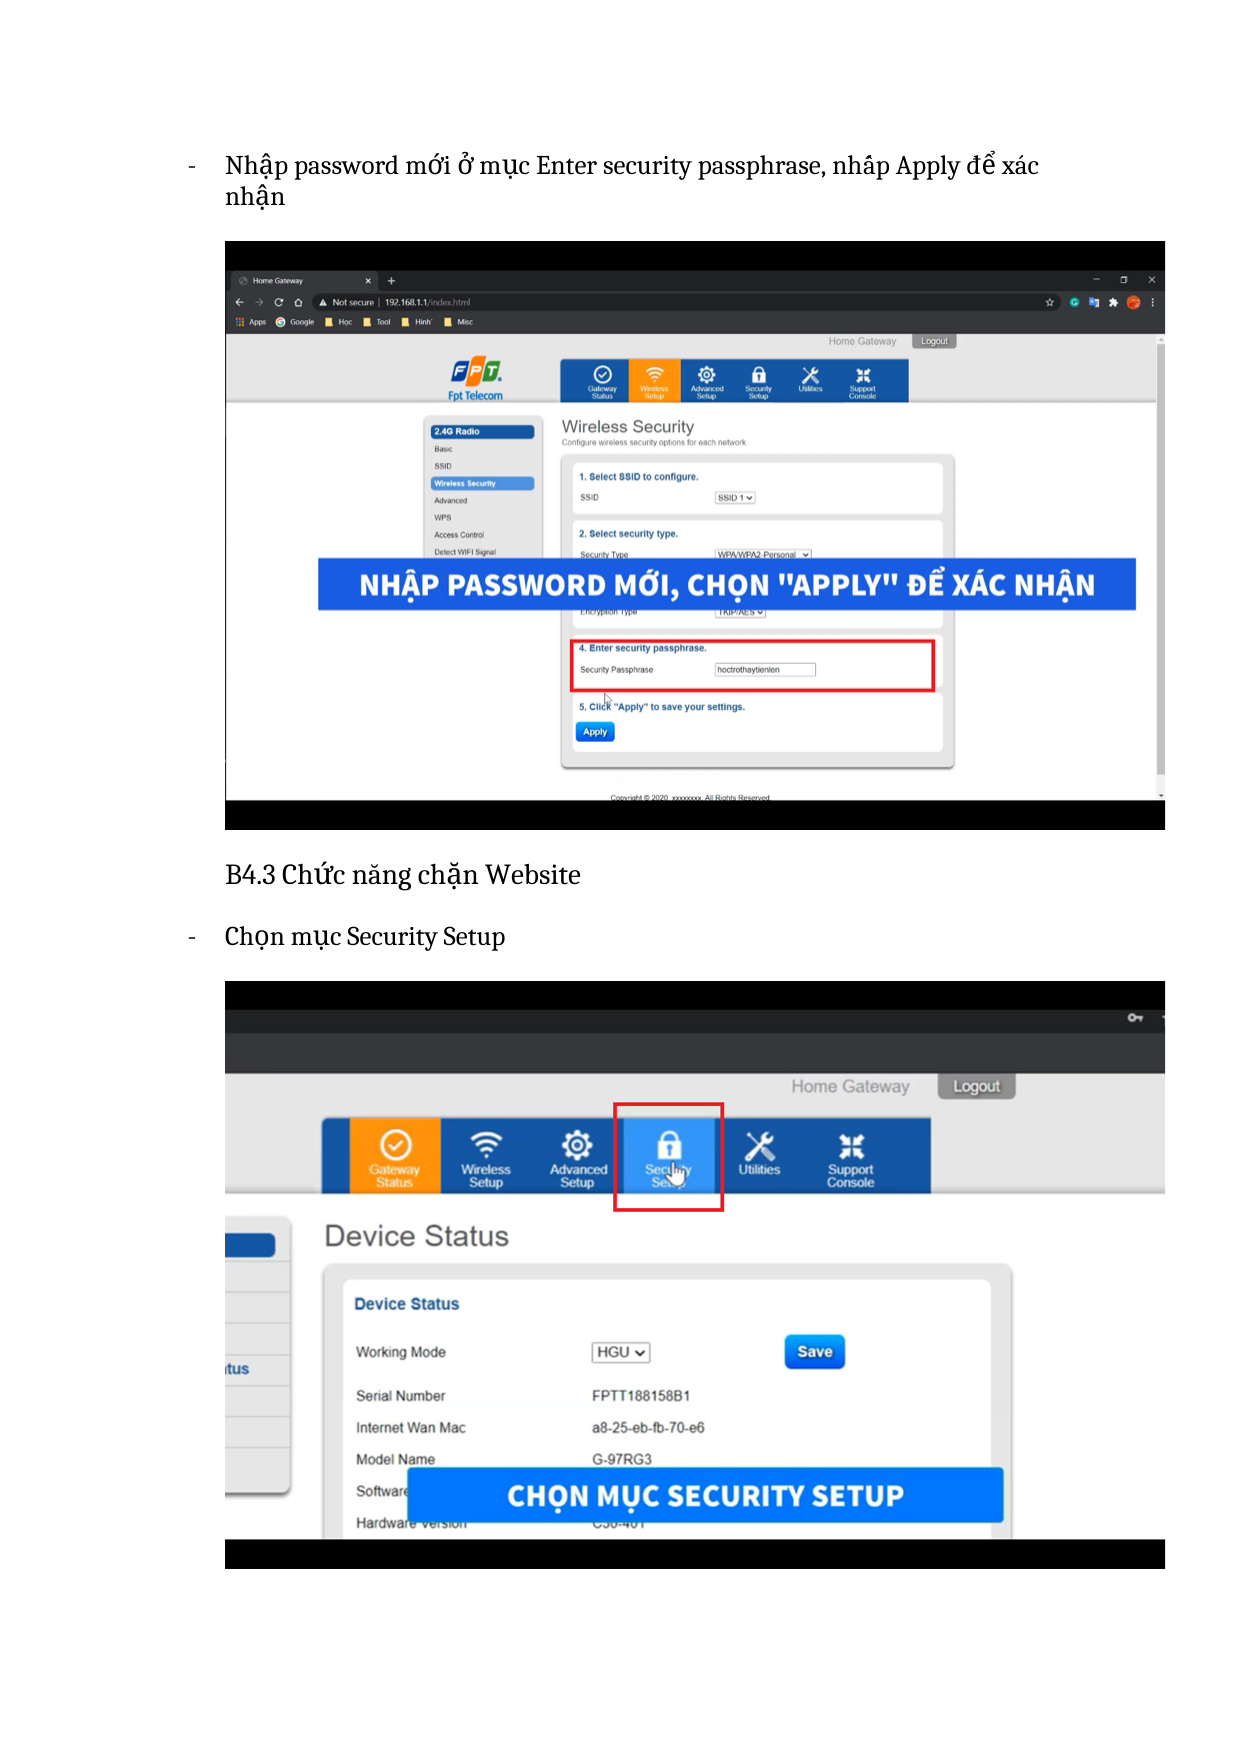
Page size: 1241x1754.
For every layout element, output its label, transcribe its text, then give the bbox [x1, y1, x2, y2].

picture [225, 241, 1166, 830]
text B4.3 Chức năng chặn Website [150, 858, 1090, 892]
list Nhập password mới ở mục Enter security passphrase, nhấp Apply để xác nhận [187, 150, 1090, 212]
picture [225, 981, 1166, 1569]
list Chọn mục Security Setup [187, 921, 1090, 952]
